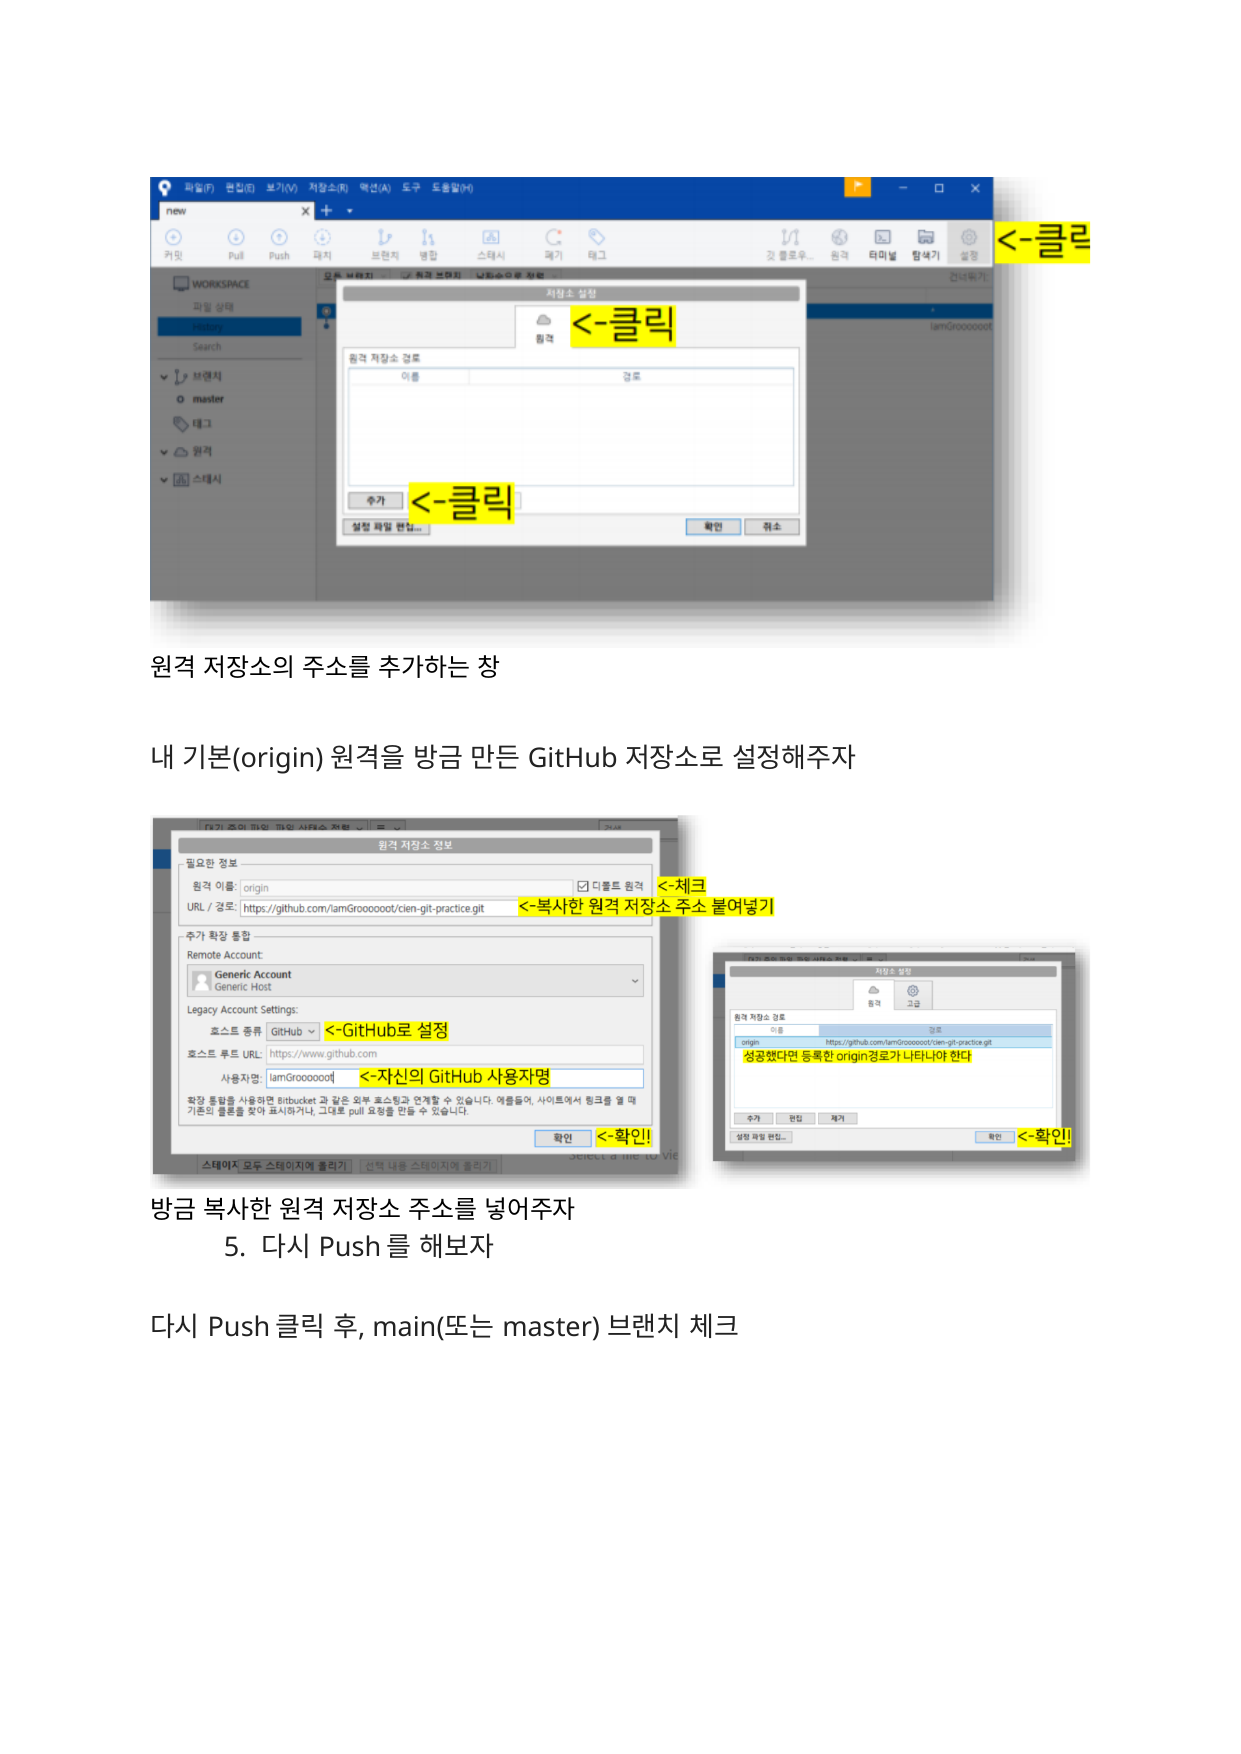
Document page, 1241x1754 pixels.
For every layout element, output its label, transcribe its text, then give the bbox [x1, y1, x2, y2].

text 원격 저장소의 주소를 추가하는 창 [150, 648, 1090, 684]
text 방금 복사한 원격 저장소 주소를 넣어주자 [150, 1189, 1090, 1225]
text 내 기본(origin) 원격을 방금 만든 GitHub 저장소로 설정해주자 [150, 736, 1090, 775]
picture [150, 177, 1091, 648]
text 다시 Push클릭 후, main(또는 master) 브랜치 체크 [150, 1305, 1090, 1345]
list 다시 Push를 해보자 [223, 1225, 1090, 1265]
picture [150, 815, 1091, 1189]
